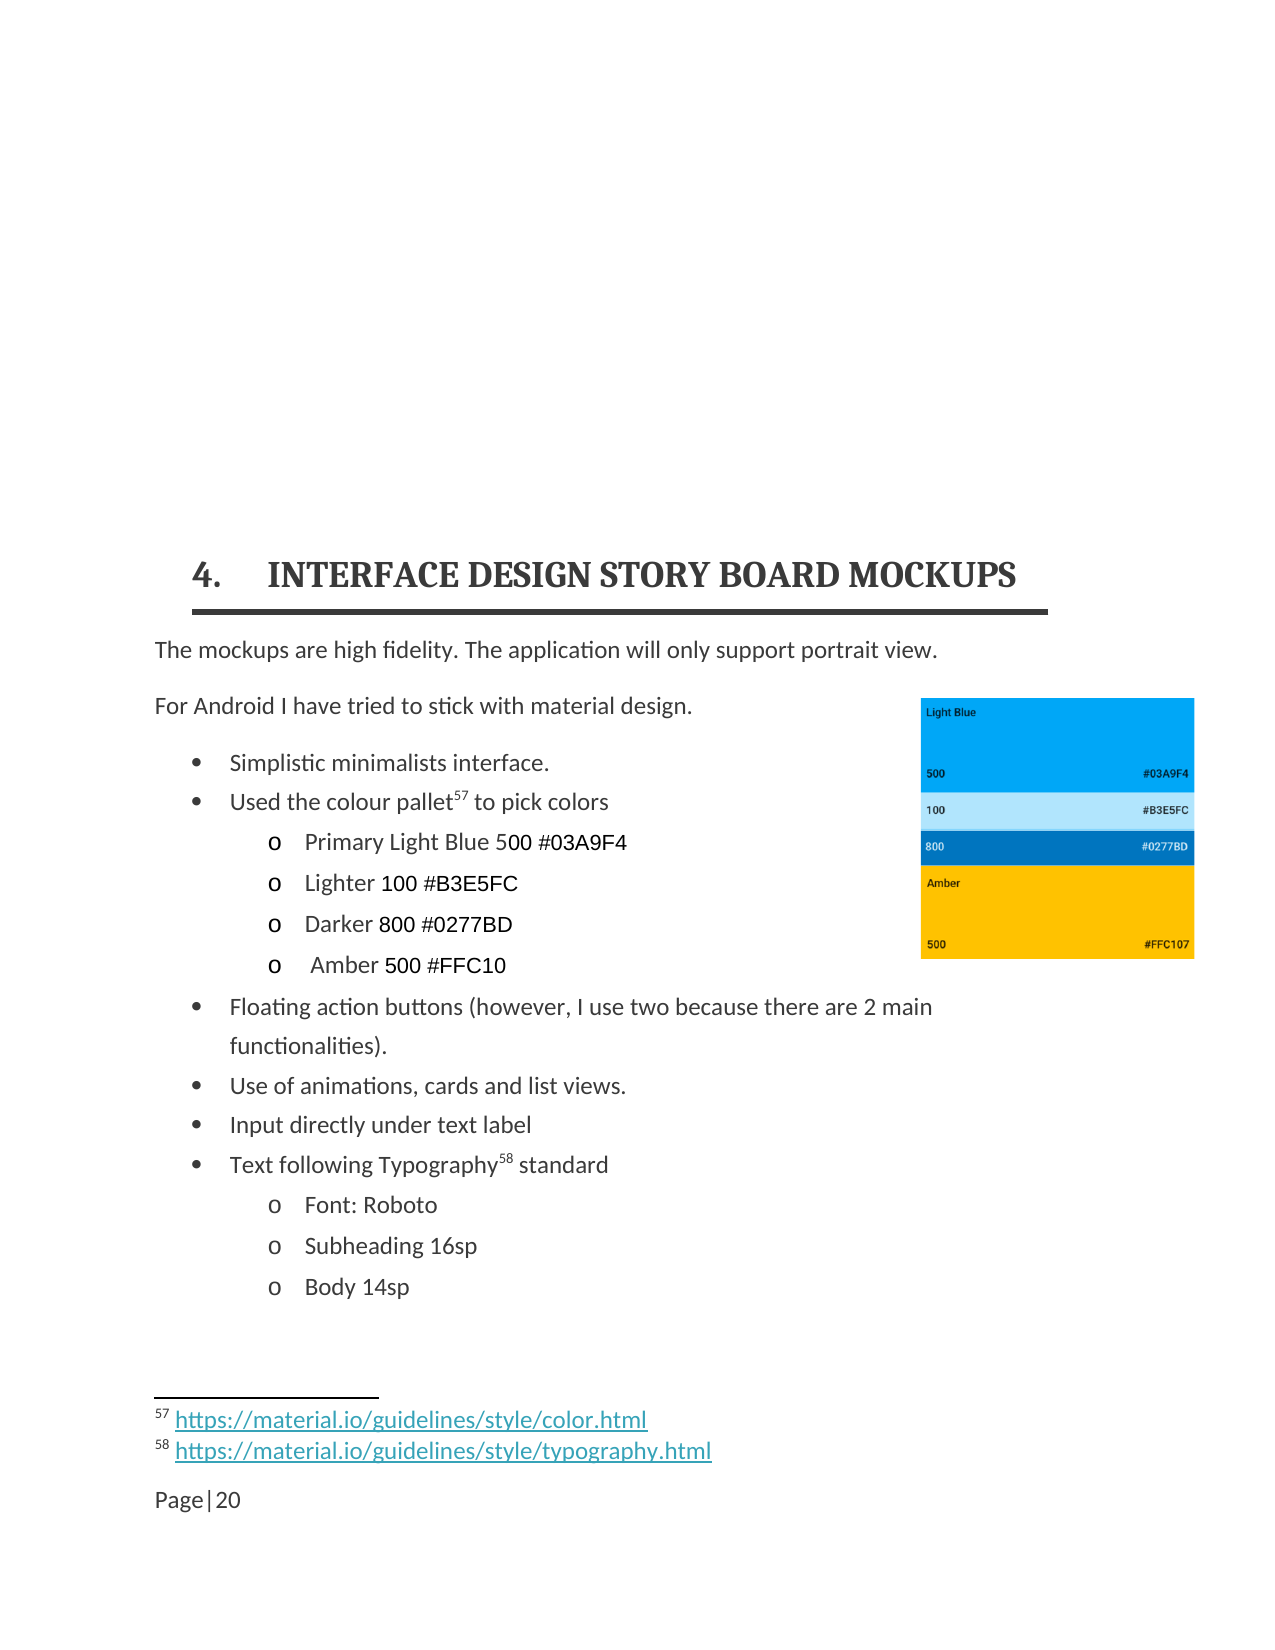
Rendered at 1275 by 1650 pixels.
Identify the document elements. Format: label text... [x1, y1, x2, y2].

list Body 14sp [267, 1271, 1048, 1303]
list Use of animations, cards and list views. [192, 1070, 1048, 1101]
text For Android I have tried to stick with material design. [154, 690, 1048, 721]
list Primary Light Blue 500 #03A9F4 [267, 826, 919, 858]
picture [919, 698, 1194, 958]
list Amber 500 #FFC10 [267, 949, 1048, 981]
list Lighter 100 #B3E5FC [267, 867, 919, 899]
text The mockups are high fidelity. The application will only support portrait view. [154, 634, 1048, 665]
subtitle Interface Design Story Board Mockups [192, 553, 1048, 609]
list Floating action buttons (however, I use two because there are 2 main functionalities). [192, 991, 1048, 1061]
list Simplistic minimalists interface. [192, 747, 919, 777]
list Subheading 16sp [267, 1230, 1048, 1262]
list Used the colour pallet to pick colors [192, 786, 919, 817]
list Font: Roboto [267, 1189, 1048, 1221]
list Darker 800 #0277BD [267, 908, 919, 940]
list Text following Typography standard [192, 1149, 1048, 1180]
list Input directly under text label [192, 1109, 1048, 1140]
